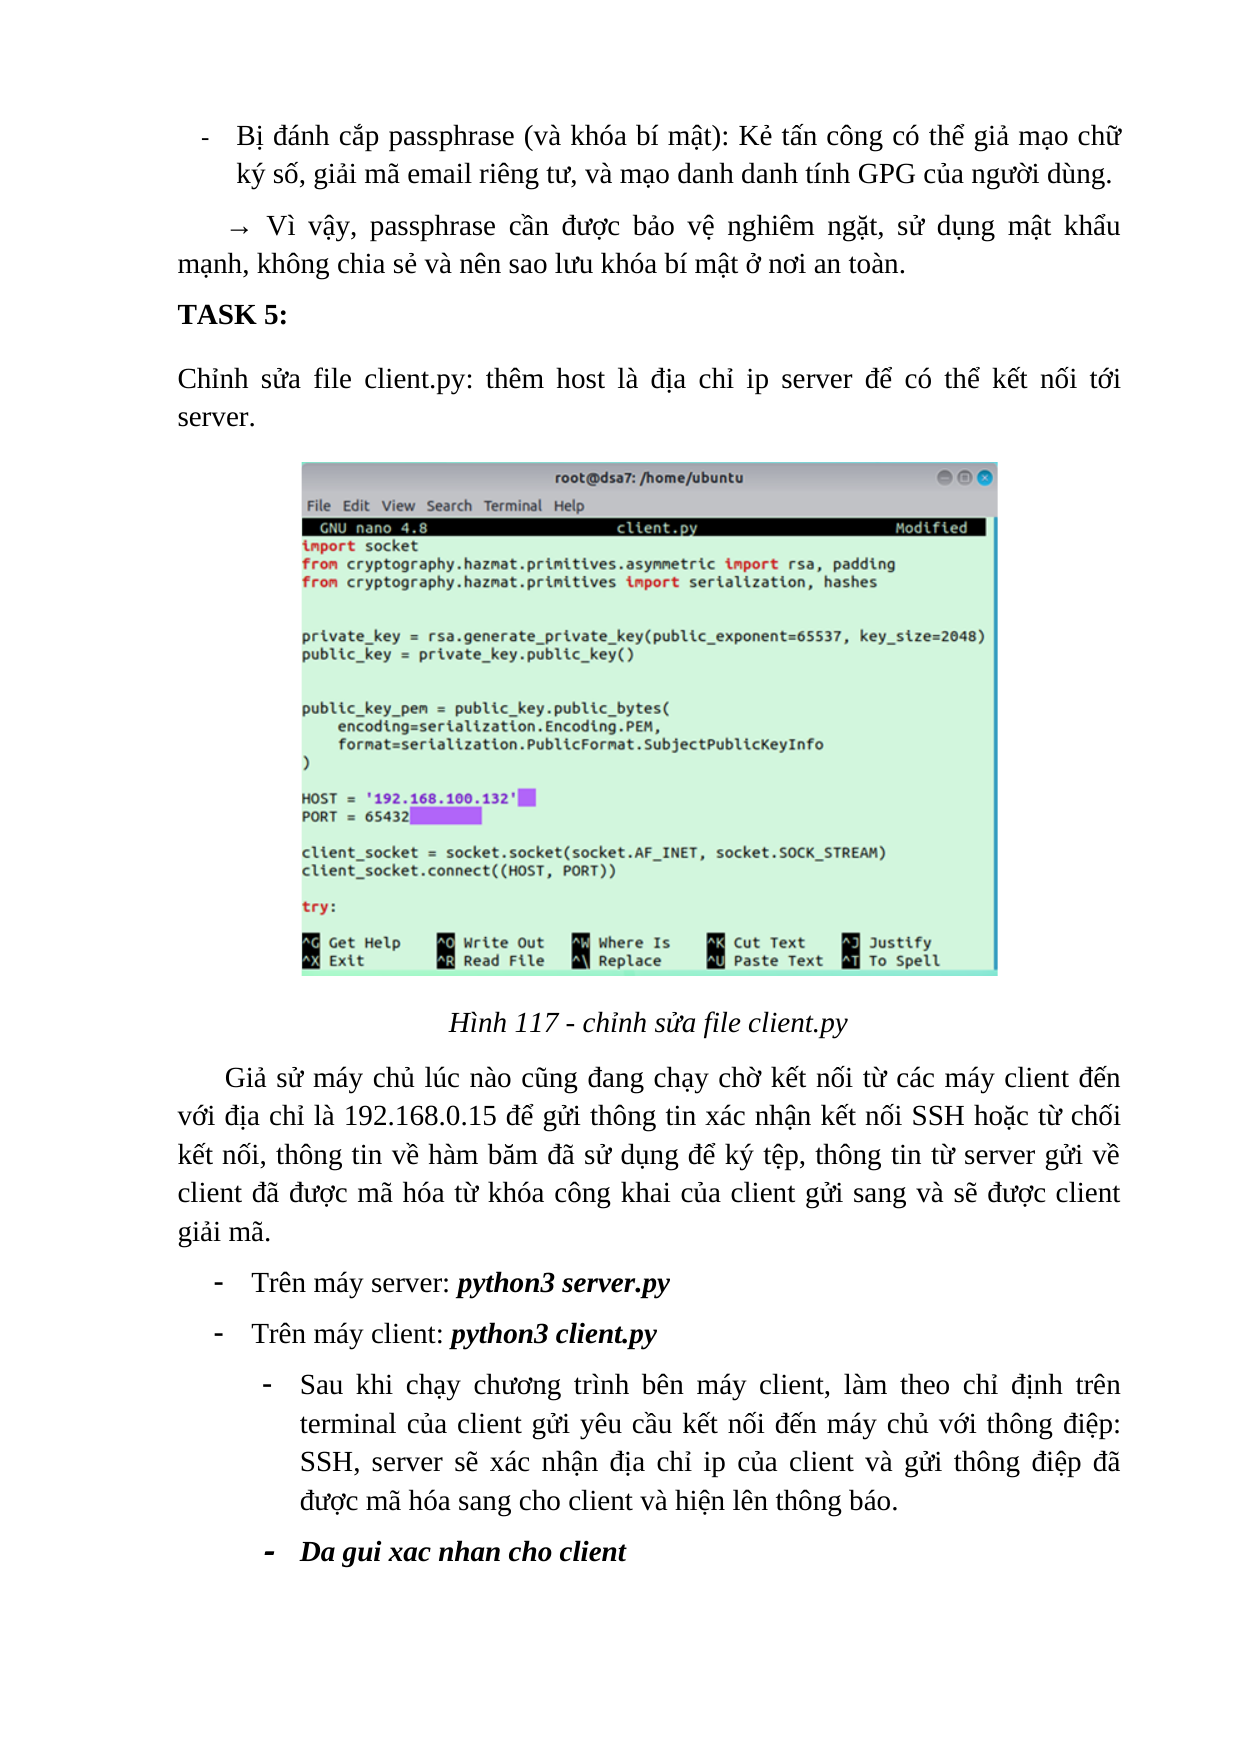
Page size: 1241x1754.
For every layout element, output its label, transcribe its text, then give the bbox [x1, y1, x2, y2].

list Sau khi chạy chương trình bên máy client, làm theo chỉ định trên terminal của client gửi yêu cầu kết nối đến máy chủ với thông điệp: SSH, server sẽ xác nhận địa chỉ ip của client và gửi thông điệp đã được mã hóa sang cho client và hiện lên thông báo. [262, 1367, 1122, 1517]
text Giả sử máy chủ lúc nào cũng đang chạy chờ kết nối từ các máy client đến với địa chỉ là 192.168.0.15 để gửi thông tin xác nhận kết nối SSH hoặc từ chối kết nối, thông tin về hàm băm đã sử dụng để ký tệp, thông tin từ server gửi về client đã được mã hóa từ khóa công khai của client gửi sang và sẽ được client giải mã. [177, 1060, 1122, 1247]
text Bị đánh cắp passphrase (và khóa bí mật): Kẻ tấn công có thể giả mạo chữ ký số, giải mã email riêng tư, và mạo danh danh tính GPG của người dùng. [201, 118, 1122, 190]
text Hình 117 - chỉnh sửa file client.py [177, 1005, 1122, 1039]
list Da gui xac nhan cho client [262, 1534, 1122, 1568]
text → Vì vậy, passphrase cần được bảo vệ nghiêm ngặt, sử dụng mật khẩu mạnh, không chia sẻ và nên sao lưu khóa bí mật ở nơi an toàn. [177, 208, 1122, 280]
list Trên máy server: python3 server.py [213, 1265, 1122, 1299]
text TASK 5: [177, 297, 1122, 331]
text Chỉnh sửa file client.py: thêm host là địa chỉ ip server để có thể kết nối tới server. [177, 361, 1122, 433]
picture [301, 462, 998, 976]
list Trên máy client: python3 client.py [213, 1316, 1122, 1350]
